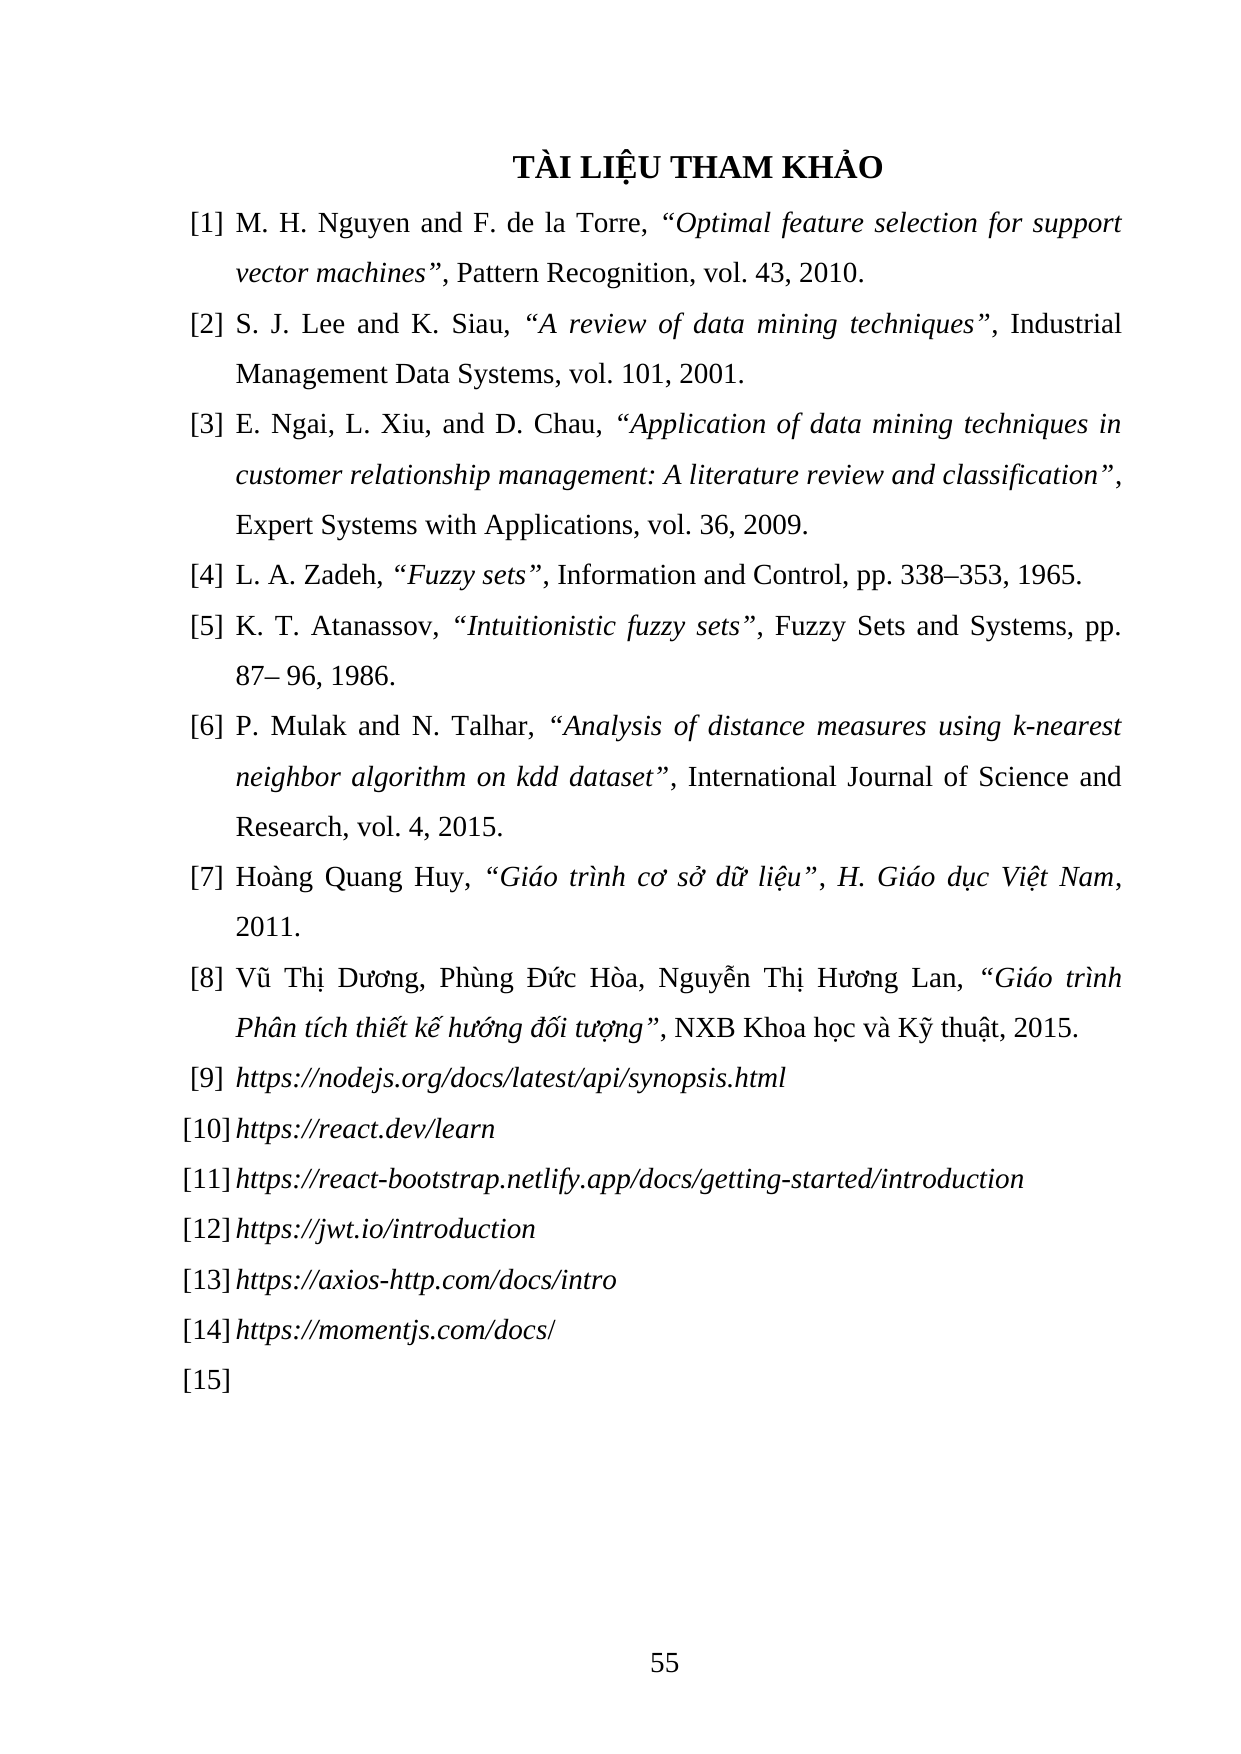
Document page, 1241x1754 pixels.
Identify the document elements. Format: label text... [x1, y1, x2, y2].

list K. T. Atanassov, “Intuitionistic fuzzy sets”, Fuzzy Sets and Systems, pp. 87– 96, 1986. [207, 608, 1122, 692]
list E. Ngai, L. Xiu, and D. Chau, “Application of data mining techniques in customer relationship management: A literature review and classification”, Expert Systems with Applications, vol. 36, 2009. [207, 406, 1122, 541]
list Vũ Thị Dương, Phùng Đức Hòa, Nguyễn Thị Hương Lan, “Giáo trình Phân tích thiết kế hướng đối tượng”, NXB Khoa học và Kỹ thuật, 2015. [207, 960, 1122, 1044]
list S. J. Lee and K. Siau, “A review of data mining techniques”, Industrial Management Data Systems, vol. 101, 2001. [207, 306, 1122, 390]
subtitle TÀI LIỆU THAM KHẢO [274, 148, 1122, 186]
list https://nodejs.org/docs/latest/api/synopsis.html [207, 1061, 1122, 1094]
list https://momentjs.com/docs/ [207, 1312, 1122, 1346]
list M. H. Nguyen and F. de la Torre, “Optimal feature selection for support vector machines”, Pattern Recognition, vol. 43, 2010. [207, 205, 1122, 289]
list P. Mulak and N. Talhar, “Analysis of distance measures using k-nearest neighbor algorithm on kdd dataset”, International Journal of Science and Research, vol. 4, 2015. [207, 708, 1122, 842]
list https://react-bootstrap.netlify.app/docs/getting-started/introduction [207, 1161, 1122, 1195]
list L. A. Zadeh, “Fuzzy sets”, Information and Control, pp. 338–353, 1965. [207, 557, 1122, 591]
list https://axios-http.com/docs/intro [207, 1262, 1122, 1295]
list Hoàng Quang Huy, “Giáo trình cơ sở dữ liệu”, H. Giáo dục Việt Nam, 2011. [207, 859, 1122, 943]
list https://jwt.io/introduction [207, 1211, 1122, 1245]
list https://react.dev/learn [207, 1111, 1122, 1144]
